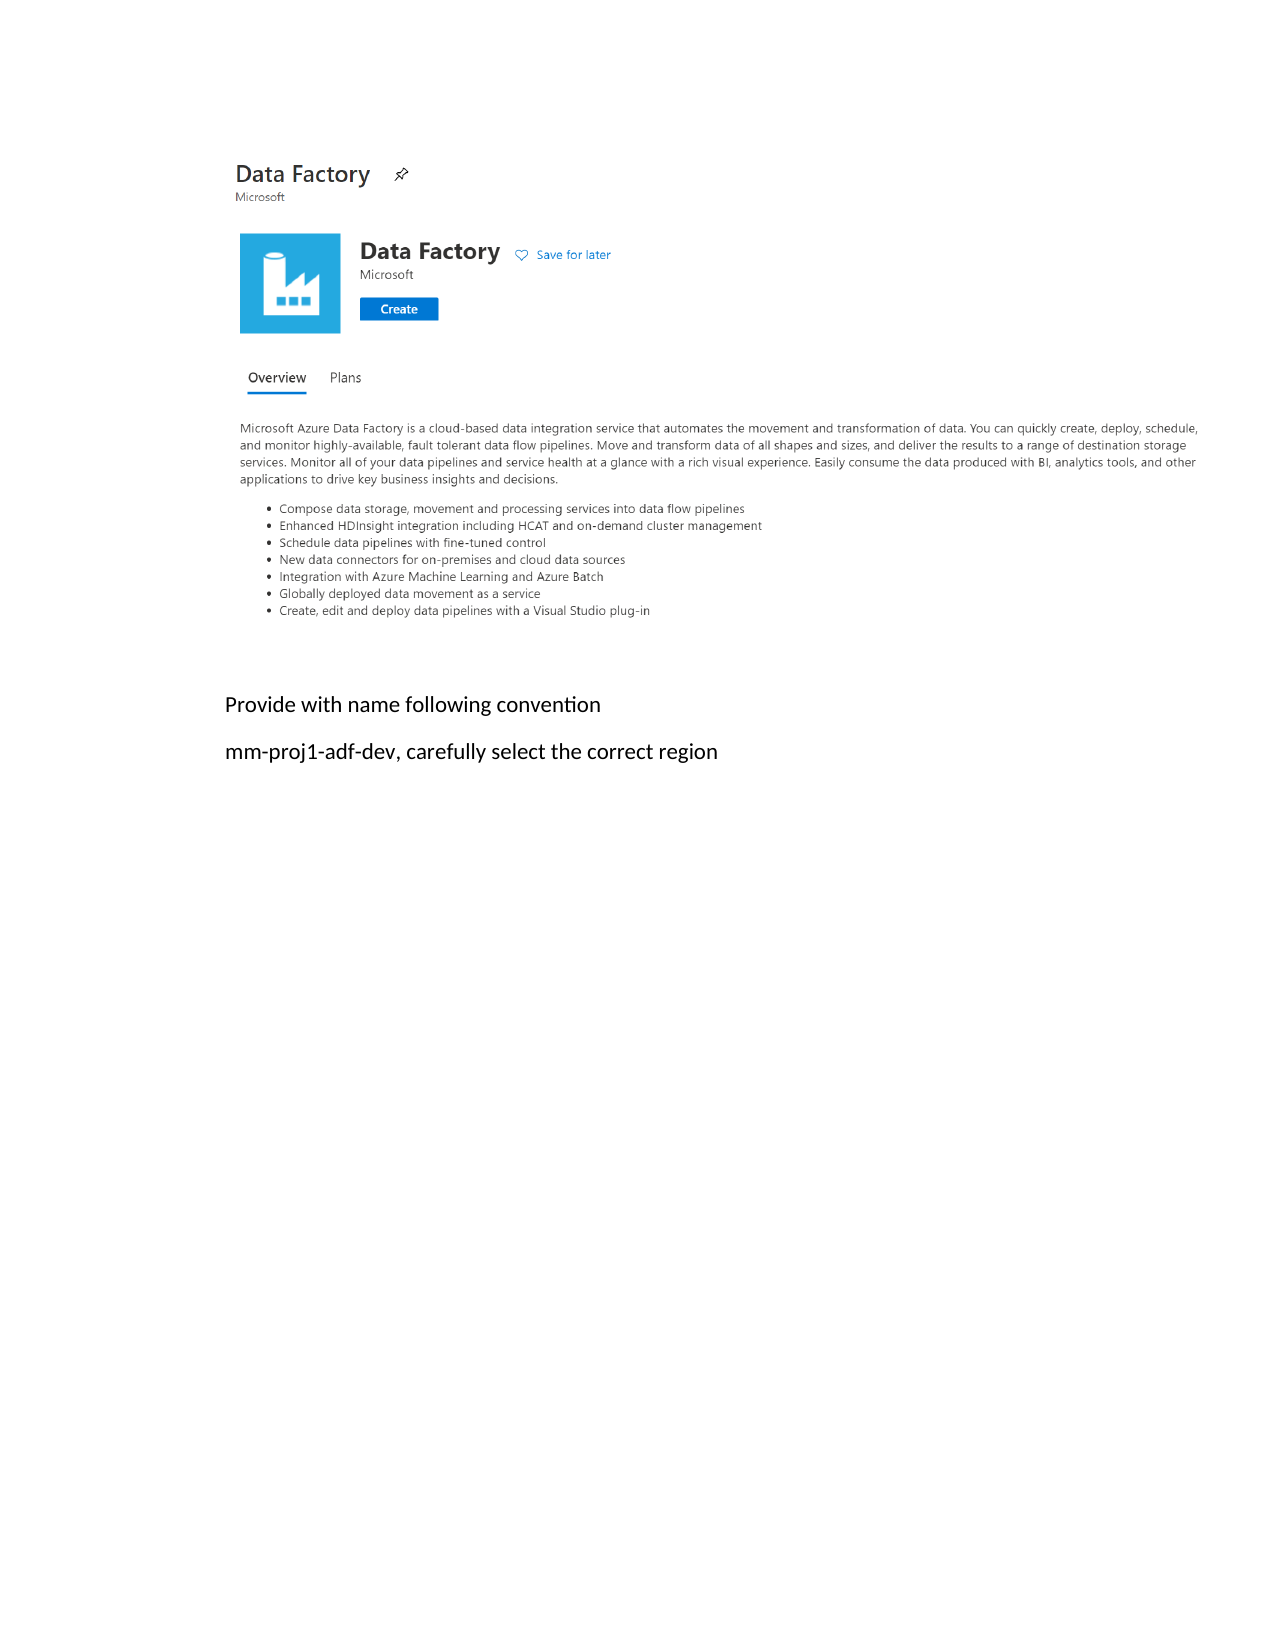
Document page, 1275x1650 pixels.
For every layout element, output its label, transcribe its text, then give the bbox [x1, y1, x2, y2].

text Provide with name following convention [225, 690, 1125, 718]
text mm-proj1-adf-dev, carefully select the correct region [225, 737, 1125, 765]
picture [225, 150, 1200, 625]
